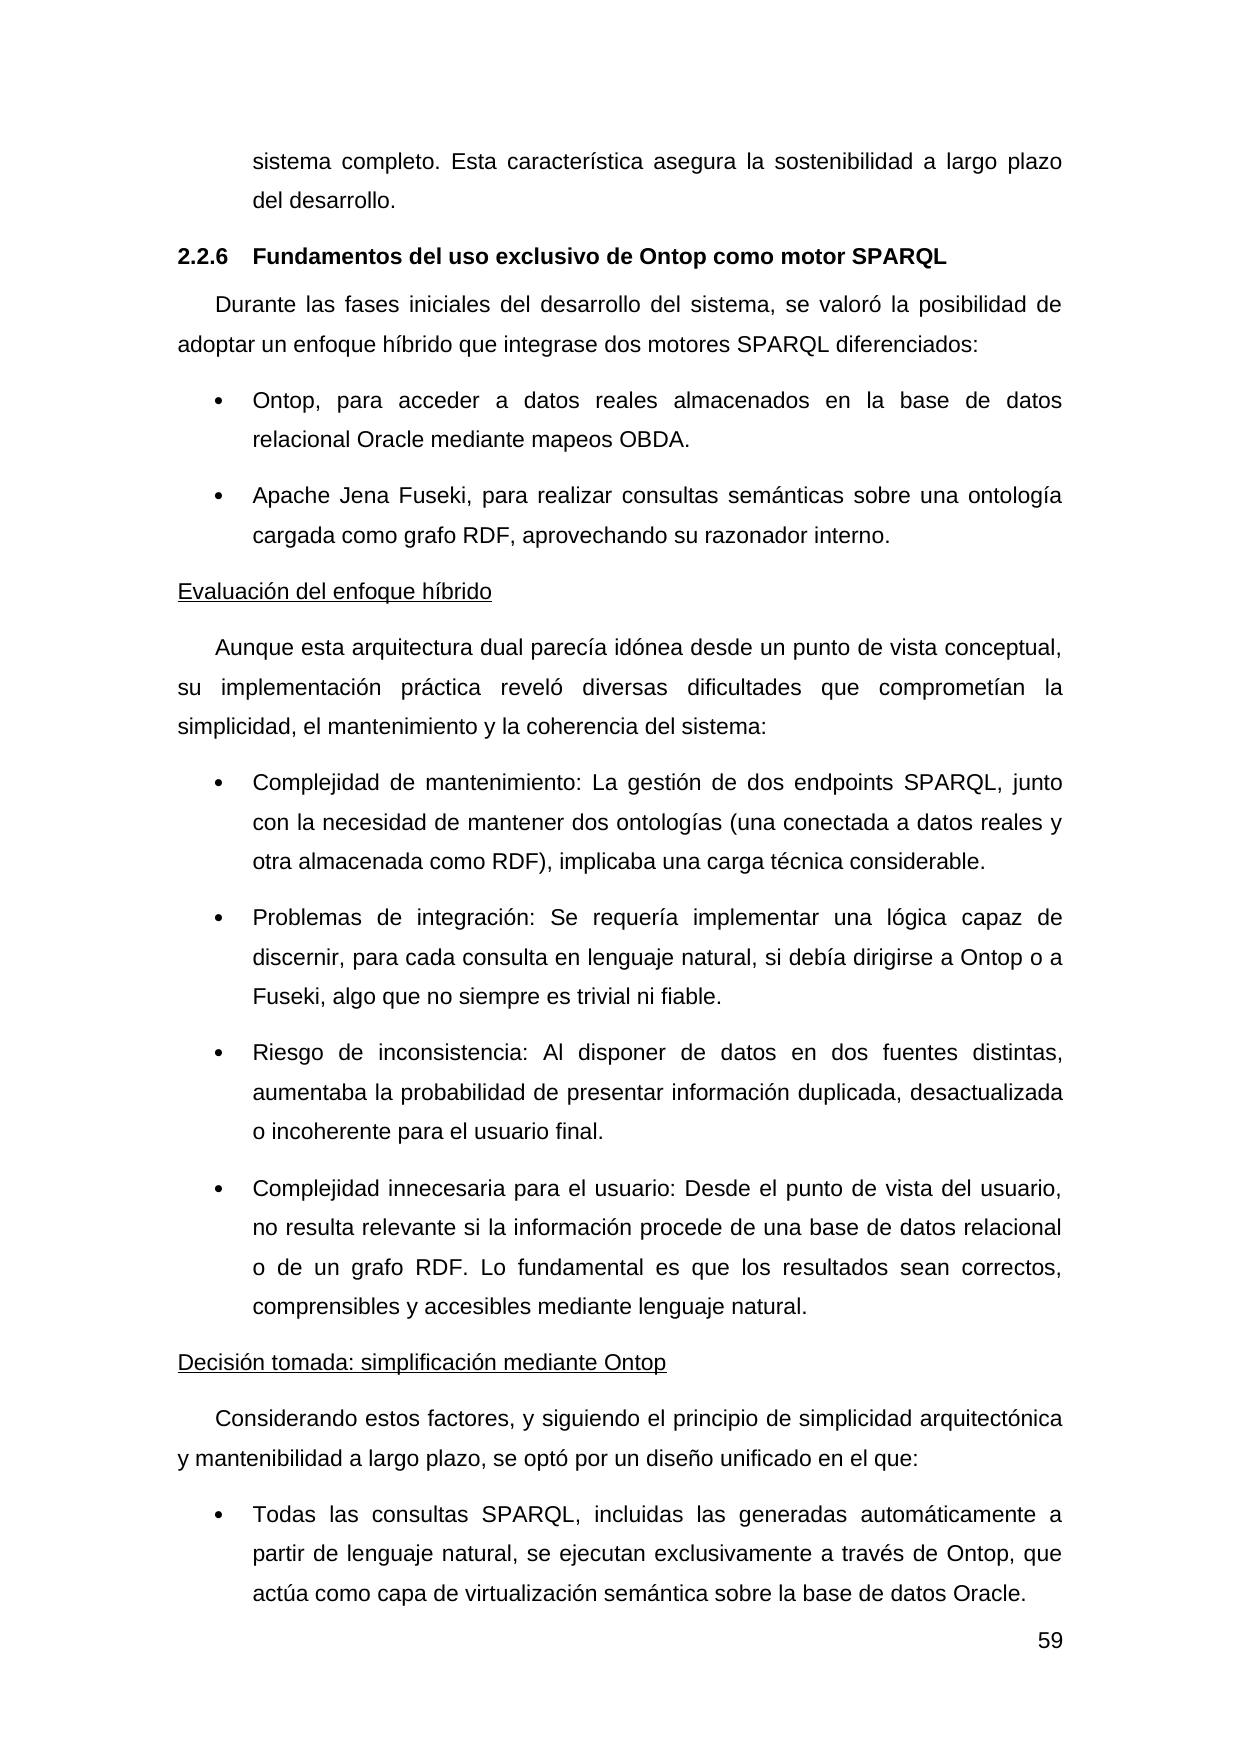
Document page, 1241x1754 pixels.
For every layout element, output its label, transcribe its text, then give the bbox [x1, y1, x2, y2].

text Evaluación del enfoque híbrido [177, 578, 1063, 604]
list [215, 148, 1063, 213]
list Complejidad de mantenimiento: La gestión de dos endpoints SPARQL, junto con la necesidad de mantener dos ontologías (una conectada a datos reales y otra almacenada como RDF), implicaba una carga técnica considerable. [215, 769, 1063, 874]
text Decisión tomada: simplificación mediante Ontop [177, 1349, 1063, 1375]
subtitle Fundamentos del uso exclusivo de Ontop como motor SPARQL [177, 243, 1063, 269]
list Todas las consultas SPARQL, incluidas las generadas automáticamente a partir de lenguaje natural, se ejecutan exclusivamente a través de Ontop, que actúa como capa de virtualización semántica sobre la base de datos Oracle. [215, 1501, 1063, 1606]
list Riesgo de inconsistencia: Al disponer de datos en dos fuentes distintas, aumentaba la probabilidad de presentar información duplicada, desactualizada o incoherente para el usuario final. [215, 1039, 1063, 1145]
text Considerando estos factores, y siguiendo el principio de simplicidad arquitectónica y mantenibilidad a largo plazo, se optó por un diseño unificado en el que: [177, 1405, 1063, 1471]
list Complejidad innecesaria para el usuario: Desde el punto de vista del usuario, no resulta relevante si la información procede de una base de datos relacional o de un grafo RDF. Lo fundamental es que los resultados sean correctos, comprensibles y accesibles mediante lenguaje natural. [215, 1174, 1063, 1319]
text Durante las fases iniciales del desarrollo del sistema, se valoró la posibilidad de adoptar un enfoque híbrido que integrase dos motores SPARQL diferenciados: [177, 291, 1063, 357]
list Problemas de integración: Se requería implementar una lógica capaz de discernir, para cada consulta en lenguaje natural, si debía dirigirse a Ontop o a Fuseki, algo que no siempre es trivial ni fiable. [215, 904, 1063, 1009]
list Apache Jena Fuseki, para realizar consultas semánticas sobre una ontología cargada como grafo RDF, aprovechando su razonador interno. [215, 482, 1063, 548]
list Ontop, para acceder a datos reales almacenados en la base de datos relacional Oracle mediante mapeos OBDA. [215, 387, 1063, 452]
text Aunque esta arquitectura dual parecía idónea desde un punto de vista conceptual, su implementación práctica reveló diversas dificultades que comprometían la simplicidad, el mantenimiento y la coherencia del sistema: [177, 634, 1063, 739]
